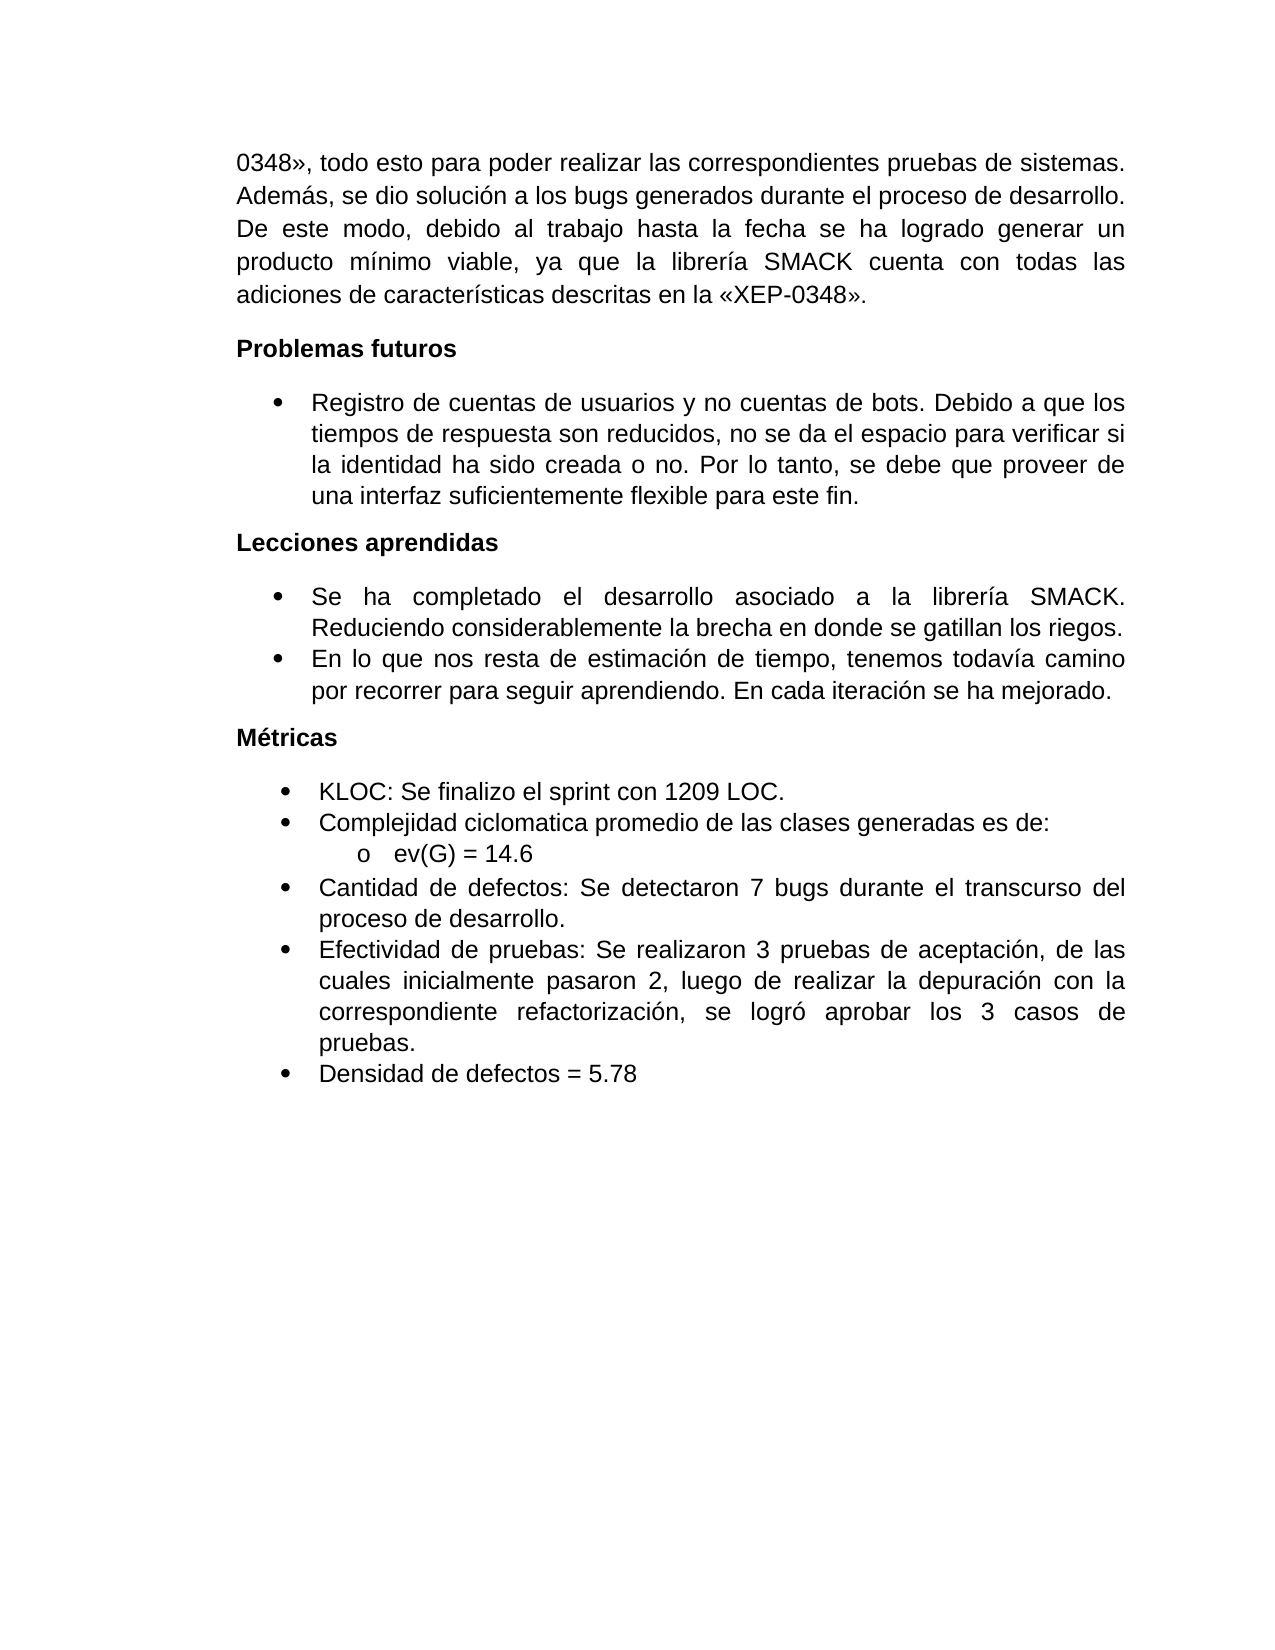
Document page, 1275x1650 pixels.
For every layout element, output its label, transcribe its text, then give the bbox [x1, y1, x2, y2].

list ev(G) = 14.6 [356, 839, 1127, 870]
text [236, 148, 1127, 308]
list Cantidad de defectos: Se detectaron 7 bugs durante el transcurso del proceso de desarrollo. [281, 873, 1127, 933]
list En lo que nos resta de estimación de tiempo, tenemos todavía camino por recorrer para seguir aprendiendo. En cada iteración se ha mejorado. [274, 644, 1127, 704]
text Métricas [236, 723, 1127, 752]
list Efectividad de pruebas: Se realizaron 3 pruebas de aceptación, de las cuales inicialmente pasaron 2, luego de realizar la depuración con la correspondiente refactorización, se logró aprobar los 3 casos de pruebas. [281, 935, 1127, 1057]
text Lecciones aprendidas [236, 528, 1127, 557]
list Densidad de defectos = 5.78 [281, 1059, 1127, 1088]
list Complejidad ciclomatica promedio de las clases generadas es de: [281, 808, 1127, 837]
list Se ha completado el desarrollo asociado a la librería SMACK. Reduciendo considerablemente la brecha en donde se gatillan los riegos. [274, 582, 1127, 642]
list KLOC: Se finalizo el sprint con 1209 LOC. [281, 777, 1127, 806]
list Registro de cuentas de usuarios y no cuentas de bots. Debido a que los tiempos de respuesta son reducidos, no se da el espacio para verificar si la identidad ha sido creada o no. Por lo tanto, se debe que proveer de una interfaz suficientemente flexible para este fin. [274, 387, 1127, 509]
text Problemas futuros [236, 334, 1127, 362]
